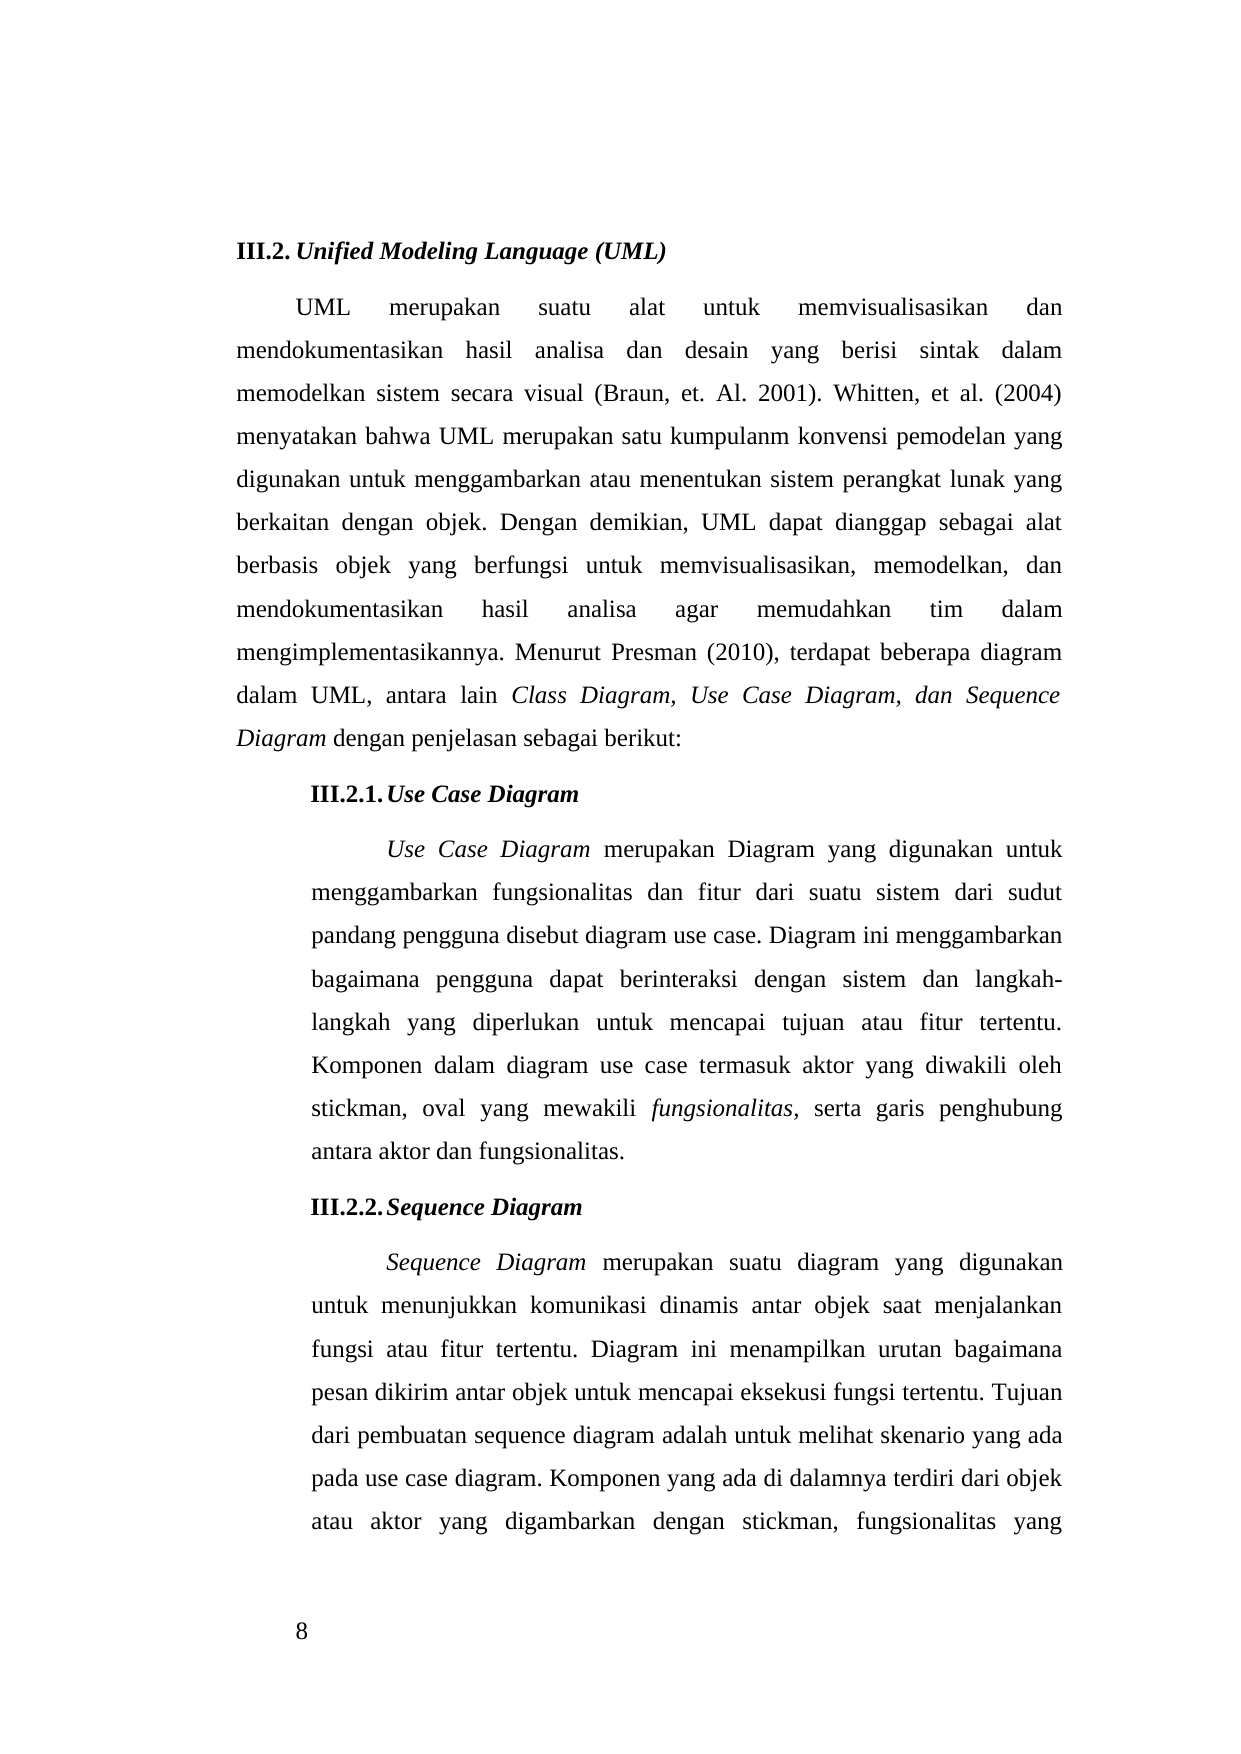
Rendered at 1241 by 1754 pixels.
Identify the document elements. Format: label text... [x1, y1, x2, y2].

text Use Case Diagram merupakan Diagram yang digunakan untuk menggambarkan fungsionalitas dan fitur dari suatu sistem dari sudut pandang pengguna disebut diagram use case. Diagram ini menggambarkan bagaimana pengguna dapat berinteraksi dengan sistem dan langkah-langkah yang diperlukan untuk mencapai tujuan atau fitur tertentu. Komponen dalam diagram use case termasuk aktor yang diwakili oleh stickman, oval yang mewakili fungsionalitas, serta garis penghubung antara aktor dan fungsionalitas. [311, 834, 1063, 1165]
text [311, 1247, 1063, 1535]
subtitle Unified Modeling Language (UML) [236, 236, 1063, 265]
subtitle Sequence Diagram [310, 1192, 1063, 1221]
subtitle Use Case Diagram [310, 779, 1063, 807]
text UML merupakan suatu alat untuk memvisualisasikan dan mendokumentasikan hasil analisa dan desain yang berisi sintak dalam memodelkan sistem secara visual (Braun, et. Al. 2001). Whitten, et al. (2004) menyatakan bahwa UML merupakan satu kumpulanm konvensi pemodelan yang digunakan untuk menggambarkan atau menentukan sistem perangkat lunak yang berkaitan dengan objek. Dengan demikian, UML dapat dianggap sebagai alat berbasis objek yang berfungsi untuk memvisualisasikan, memodelkan, dan mendokumentasikan hasil analisa agar memudahkan tim dalam mengimplementasikannya. Menurut Presman (2010), terdapat beberapa diagram dalam UML, antara lain Class Diagram, Use Case Diagram, dan Sequence Diagram dengan penjelasan sebagai berikut: [236, 292, 1063, 752]
